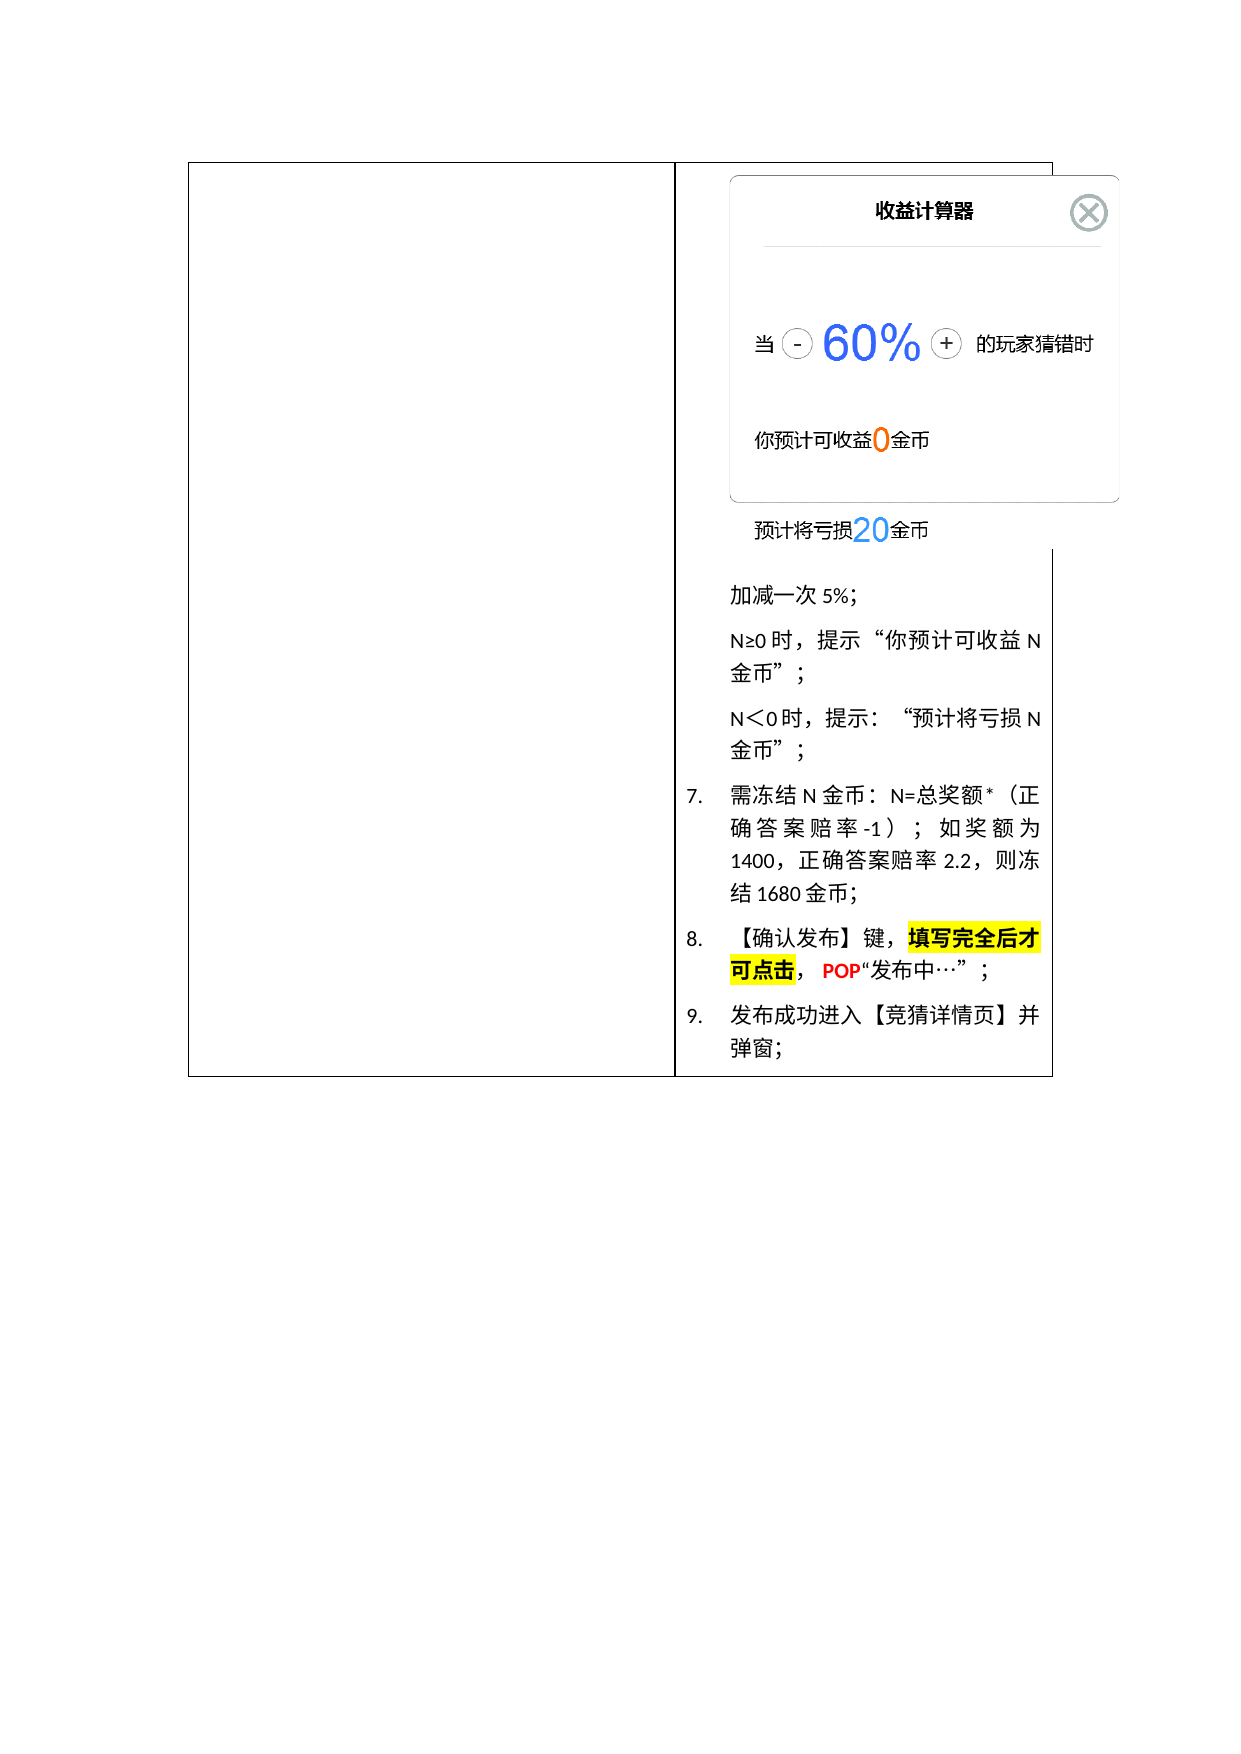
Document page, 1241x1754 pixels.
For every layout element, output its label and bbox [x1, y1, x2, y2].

table_header [676, 163, 1052, 1076]
picture [729, 175, 1120, 549]
table_header [189, 163, 674, 1076]
